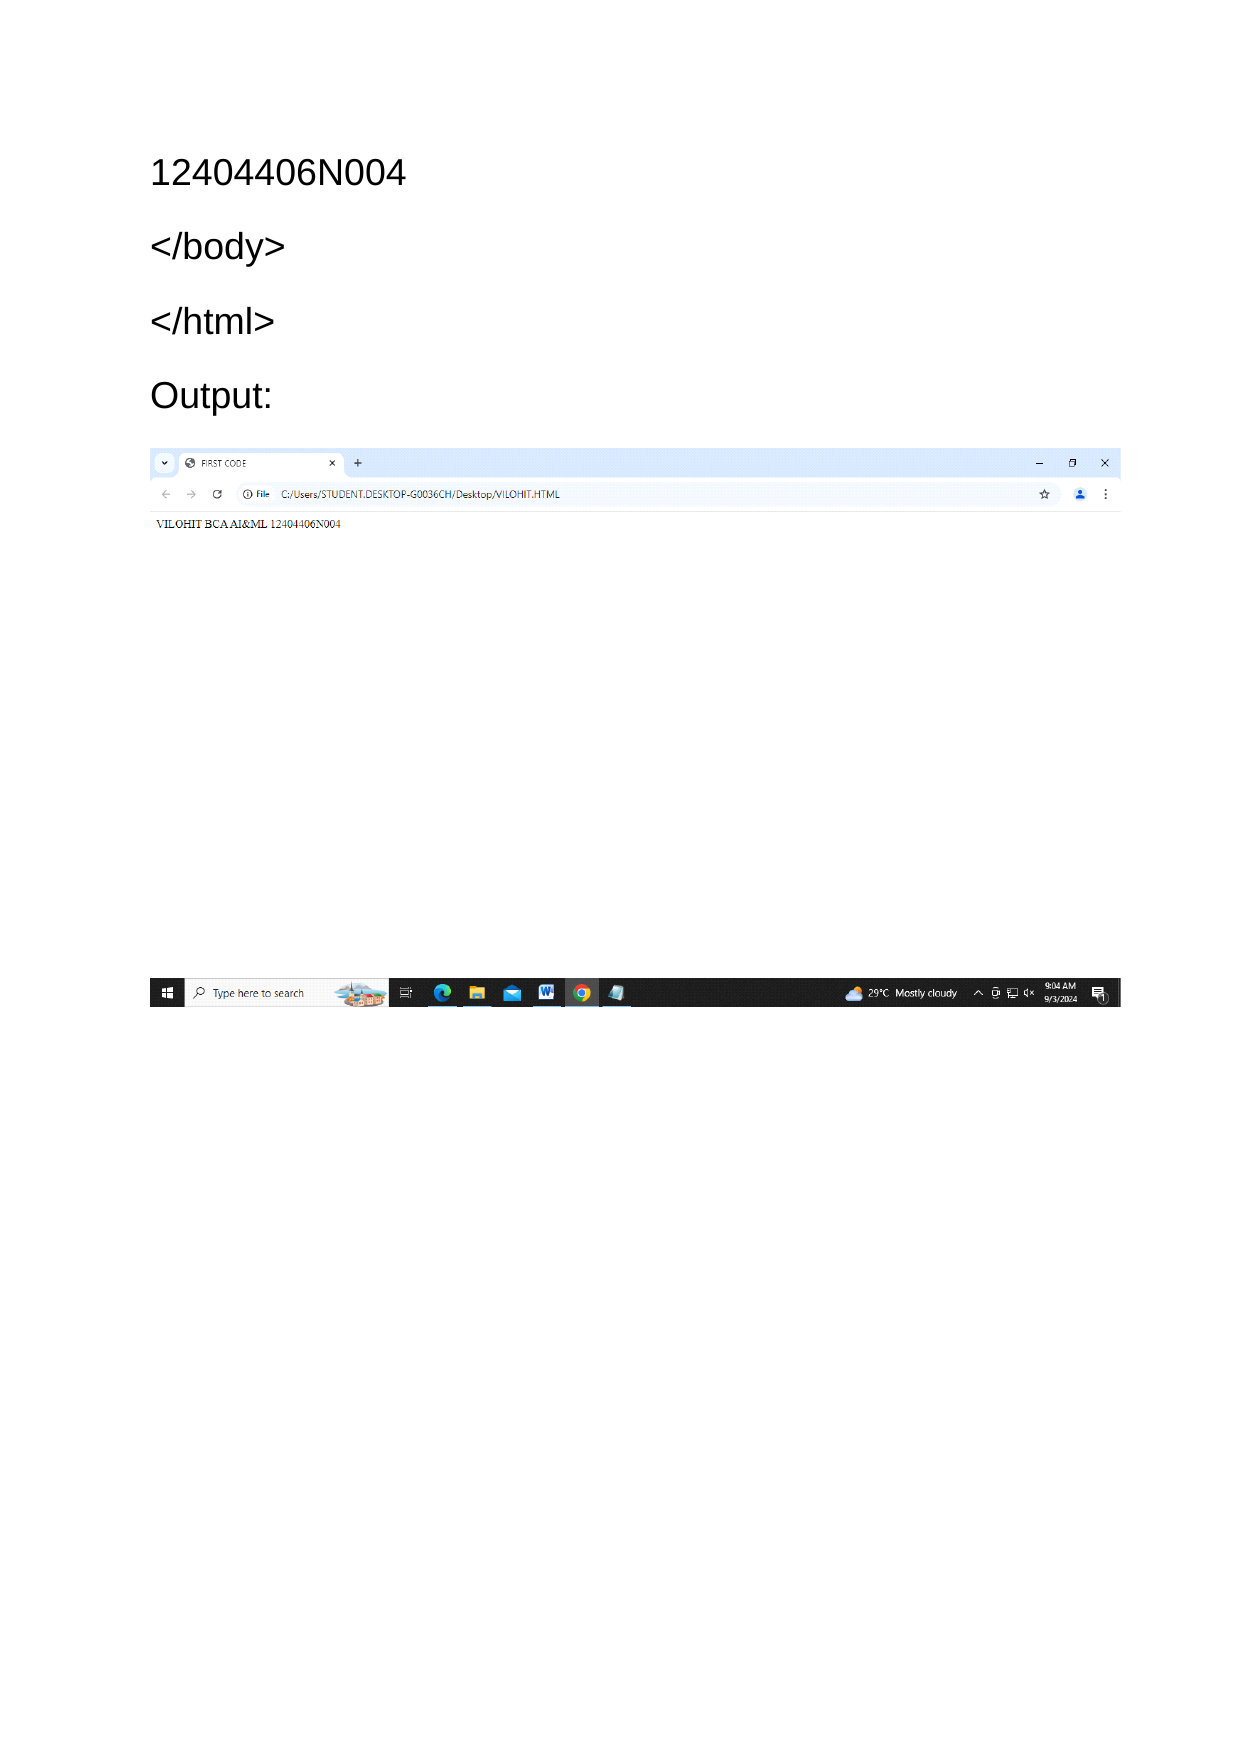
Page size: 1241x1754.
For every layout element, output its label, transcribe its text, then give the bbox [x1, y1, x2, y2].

text </html> [150, 299, 1090, 342]
text </body> [150, 224, 1090, 268]
picture [150, 448, 1121, 1007]
text Output: [150, 374, 1090, 417]
text 12404406N004 [150, 150, 1090, 193]
